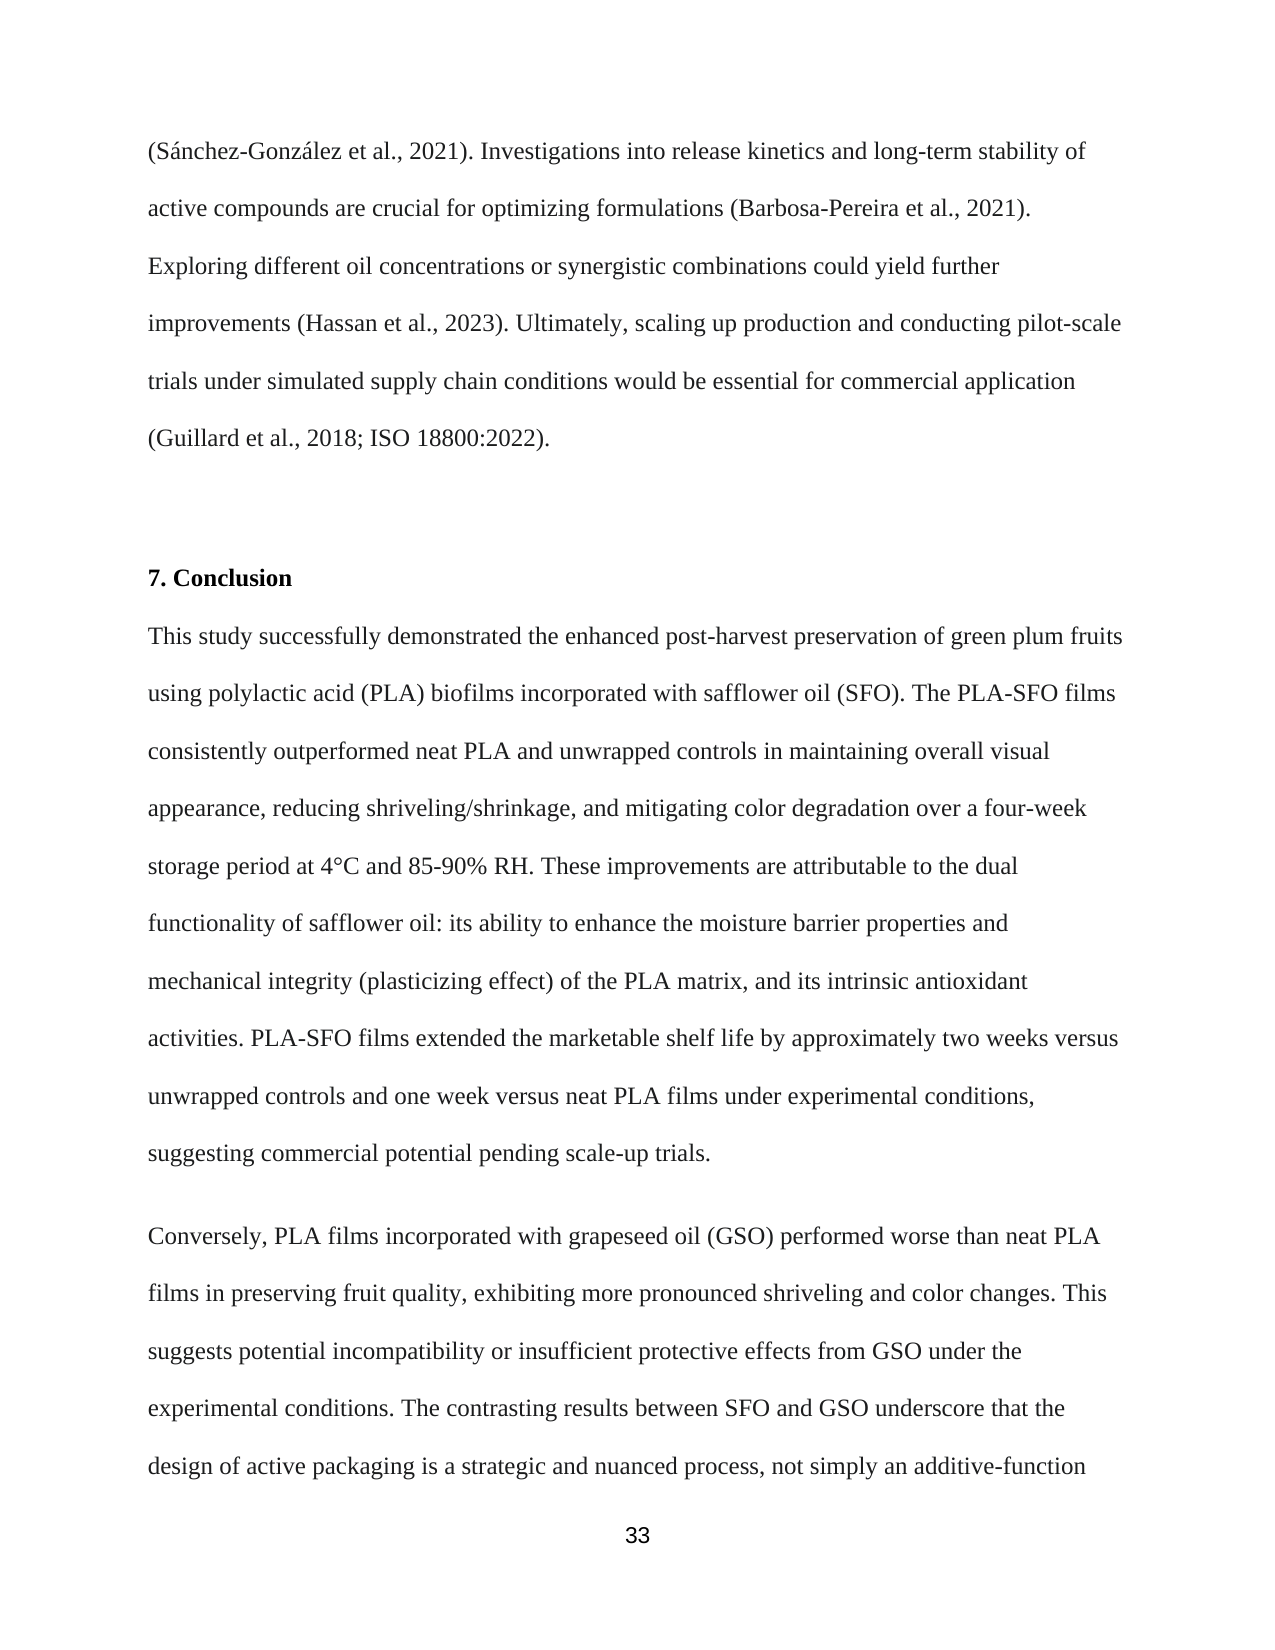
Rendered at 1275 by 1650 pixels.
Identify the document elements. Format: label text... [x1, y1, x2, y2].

text This study successfully demonstrated the enhanced post-harvest preservation of green plum fruits using polylactic acid (PLA) biofilms incorporated with safflower oil (SFO). The PLA-SFO films consistently outperformed neat PLA and unwrapped controls in maintaining overall visual appearance, reducing shriveling/shrinkage, and mitigating color degradation over a four-week storage period at 4°C and 85-90% RH. These improvements are attributable to the dual functionality of safflower oil: its ability to enhance the moisture barrier properties and mechanical integrity (plasticizing effect) of the PLA matrix, and its intrinsic antioxidant activities. PLA-SFO films extended the marketable shelf life by approximately two weeks versus unwrapped controls and one week versus neat PLA films under experimental conditions, suggesting commercial potential pending scale-up trials. [148, 621, 1127, 1167]
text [148, 136, 1127, 452]
text 7. Conclusion [148, 563, 1127, 592]
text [148, 1221, 1127, 1479]
